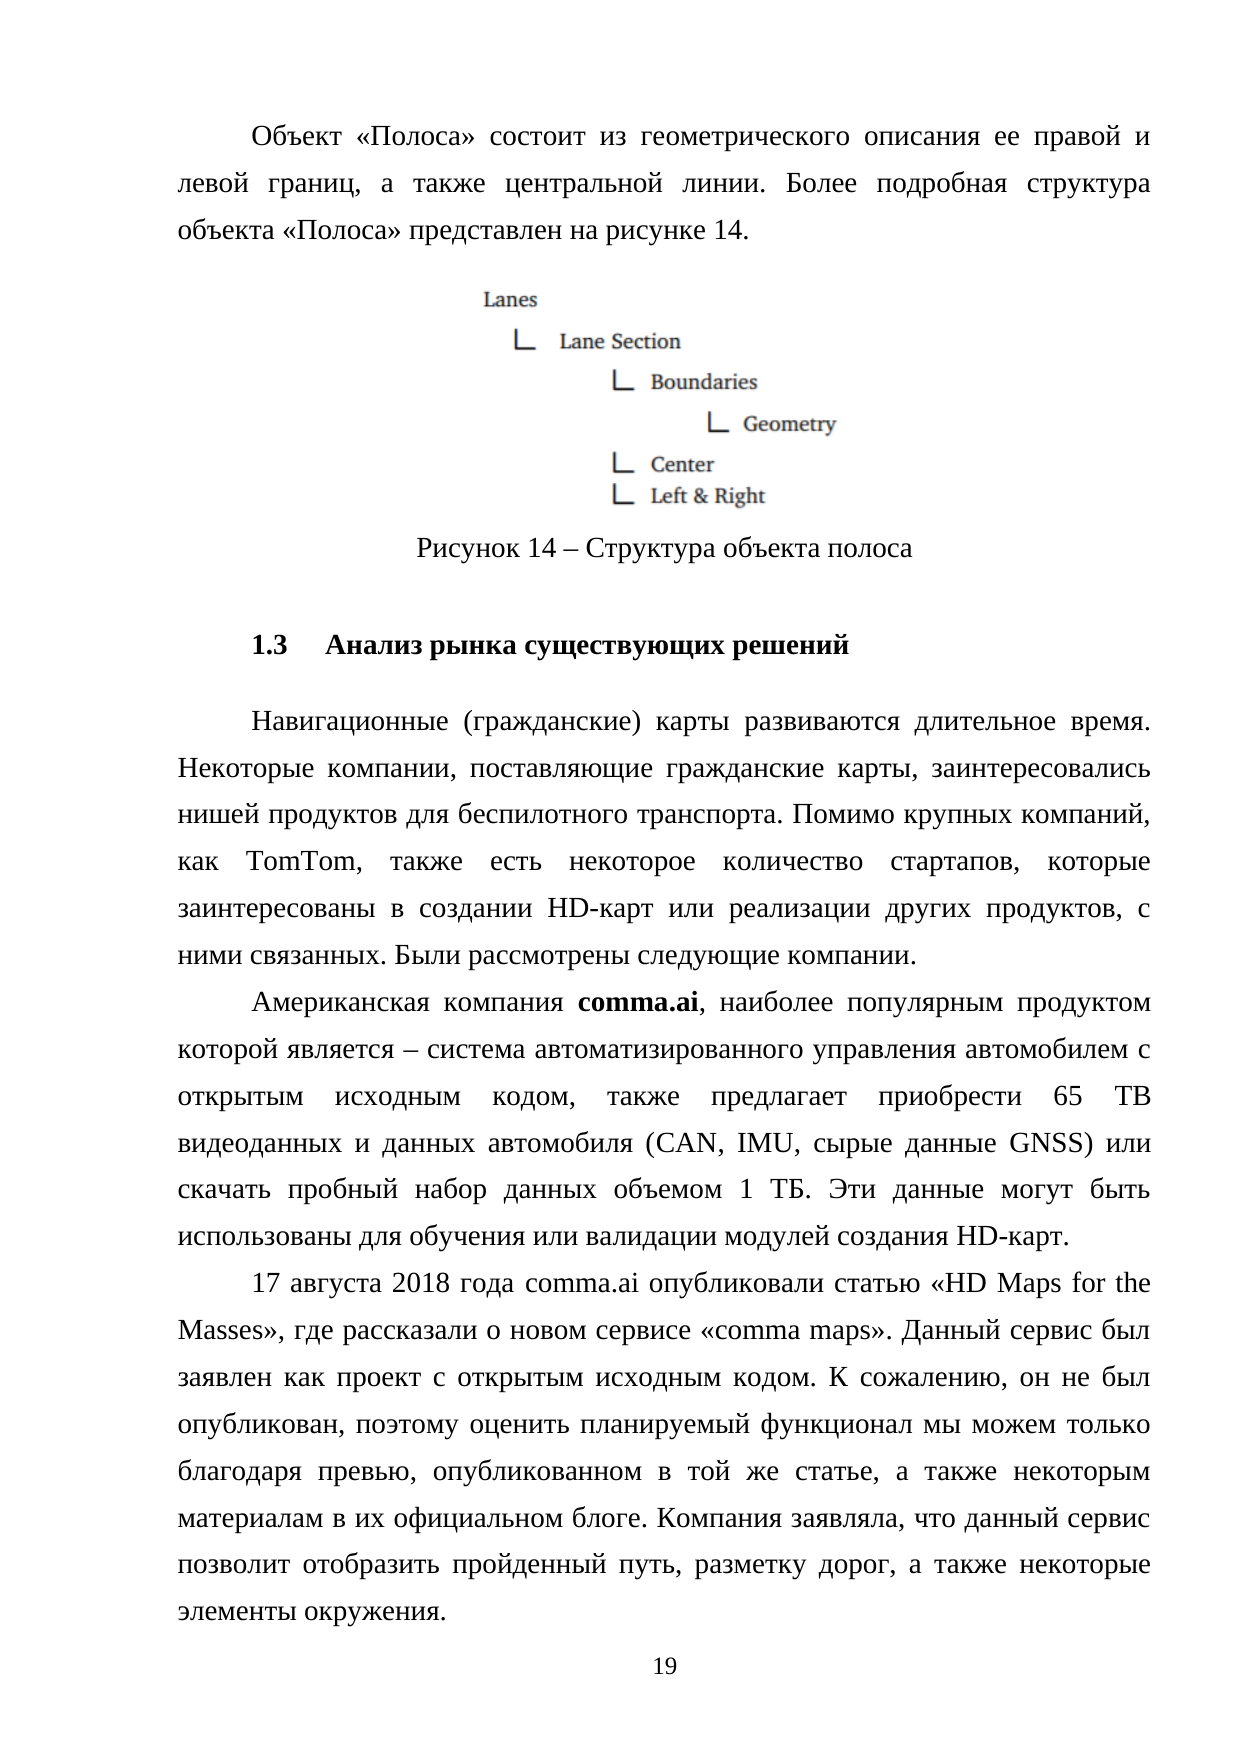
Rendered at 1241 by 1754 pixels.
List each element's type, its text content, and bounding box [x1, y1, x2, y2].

subtitle Анализ рынка существующих решений [176, 627, 1152, 661]
text Навигационные (гражданские) карты развиваются длительное время. Некоторые компании, поставляющие гражданские карты, заинтересовались нишей продуктов для беспилотного транспорта. Помимо крупных компаний, как TomTom, также есть некоторое количество стартапов, которые заинтересованы в создании HD-карт или реализации других продуктов, с ними связанных. Были рассмотрены следующие компании. [177, 703, 1152, 971]
text Рисунок 14 – Структура объекта полоса [177, 531, 1152, 564]
text Американская компания comma.ai, наиболее популярным продуктом которой является – система автоматизированного управления автомобилем с открытым исходным кодом, также предлагает приобрести 65 TB видеоданных и данных автомобиля (CAN, IMU, сырые данные GNSS) или скачать пробный набор данных объемом 1 ТБ. Эти данные могут быть использованы для обучения или валидации модулей создания HD-карт. [177, 984, 1152, 1252]
picture [477, 283, 852, 520]
text Объект «Полоса» состоит из геометрического описания ее правой и левой границ, а также центральной линии. Более подробная структура объекта «Полоса» представлен на рисунке 14. [177, 118, 1152, 245]
text 17 августа 2018 года comma.ai опубликовали статью «HD Maps for the Masses», где рассказали о новом сервисе «comma maps». Данный сервис был заявлен как проект с открытым исходным кодом. К сожалению, он не был опубликован, поэтому оценить планируемый функционал мы можем только благодаря превью, опубликованном в той же статье, а также некоторым материалам в их официальном блоге. Компания заявляла, что данный сервис позволит отобразить пройденный путь, разметку дорог, а также некоторые элементы окружения. [177, 1265, 1152, 1627]
